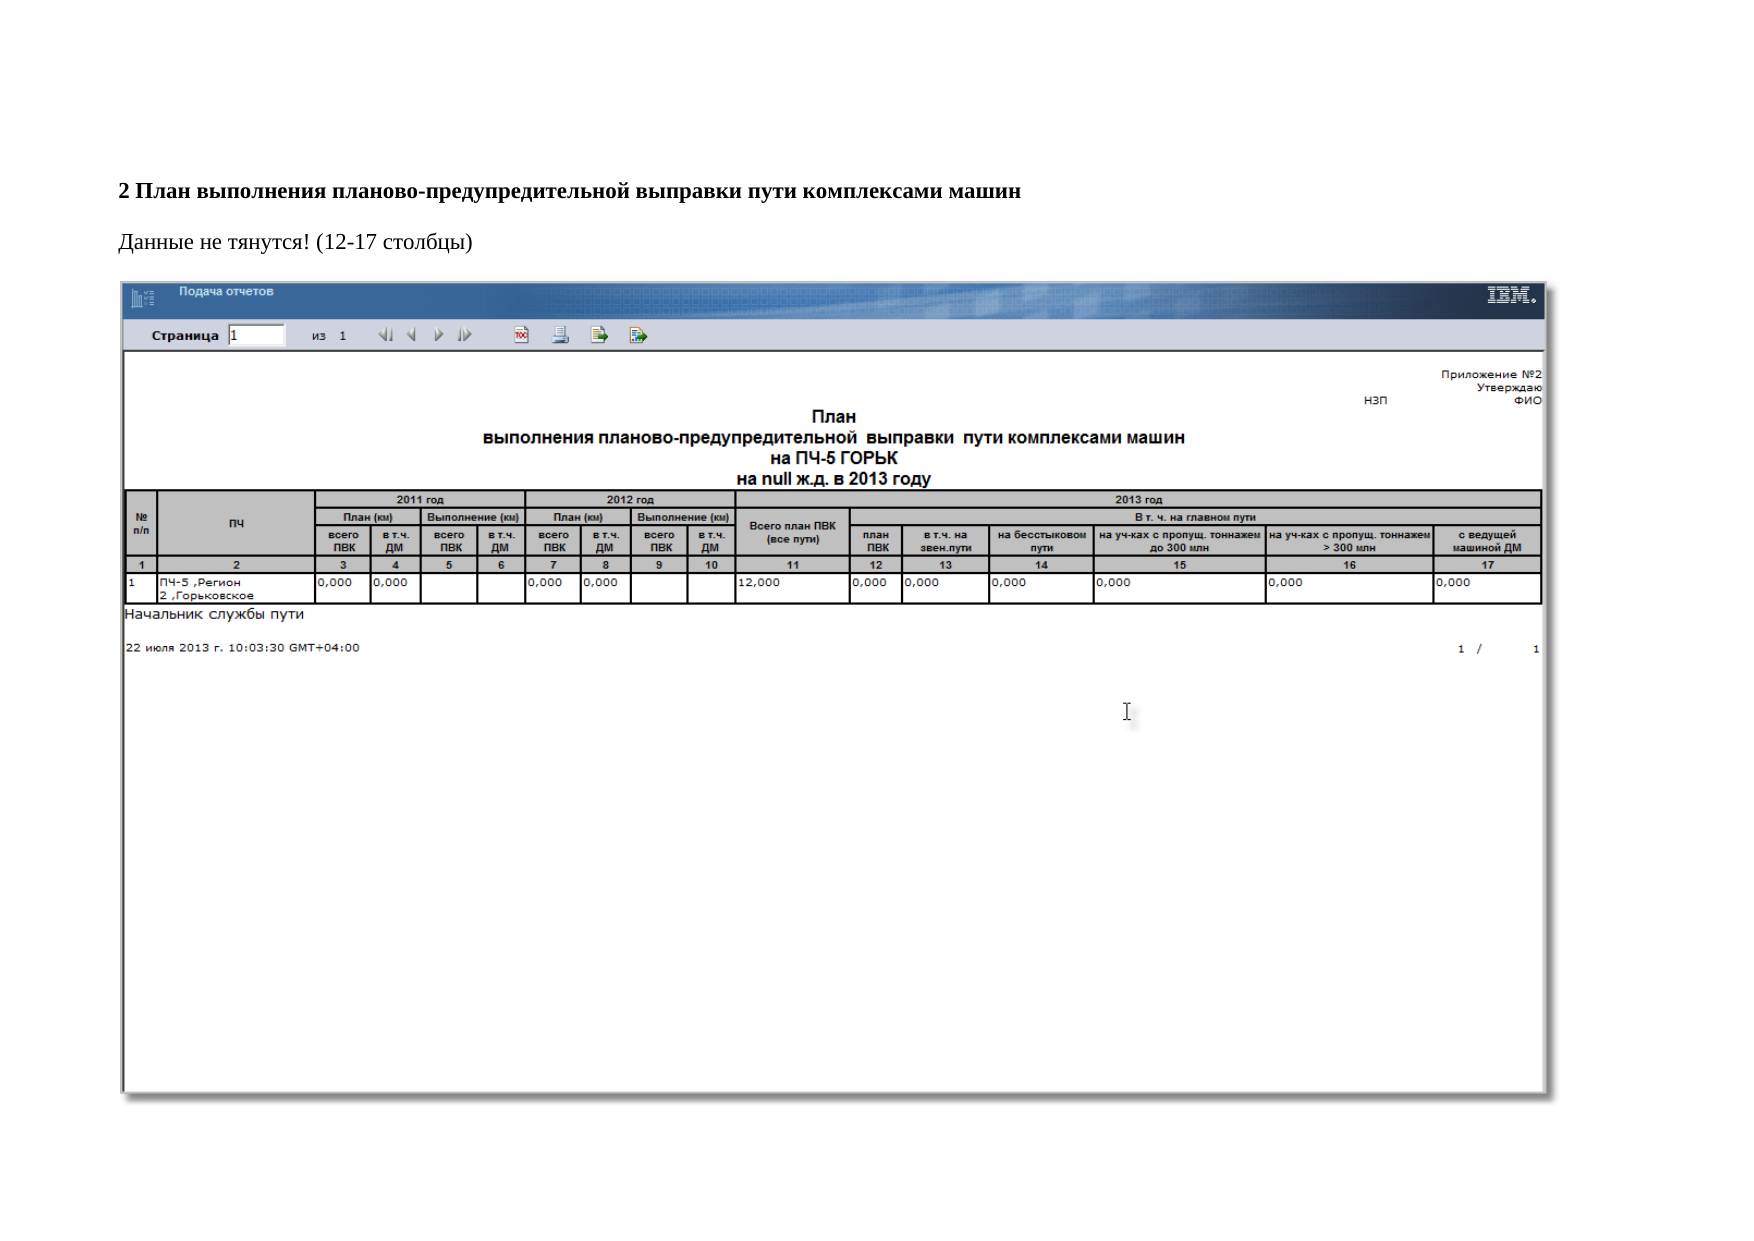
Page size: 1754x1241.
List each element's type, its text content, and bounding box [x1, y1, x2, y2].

picture [118, 279, 1562, 1109]
text 2 План выполнения планово-предупредительной выправки пути комплексами машин [118, 177, 1636, 203]
text Данные не тянутся! (12-17 столбцы) [118, 228, 1636, 254]
